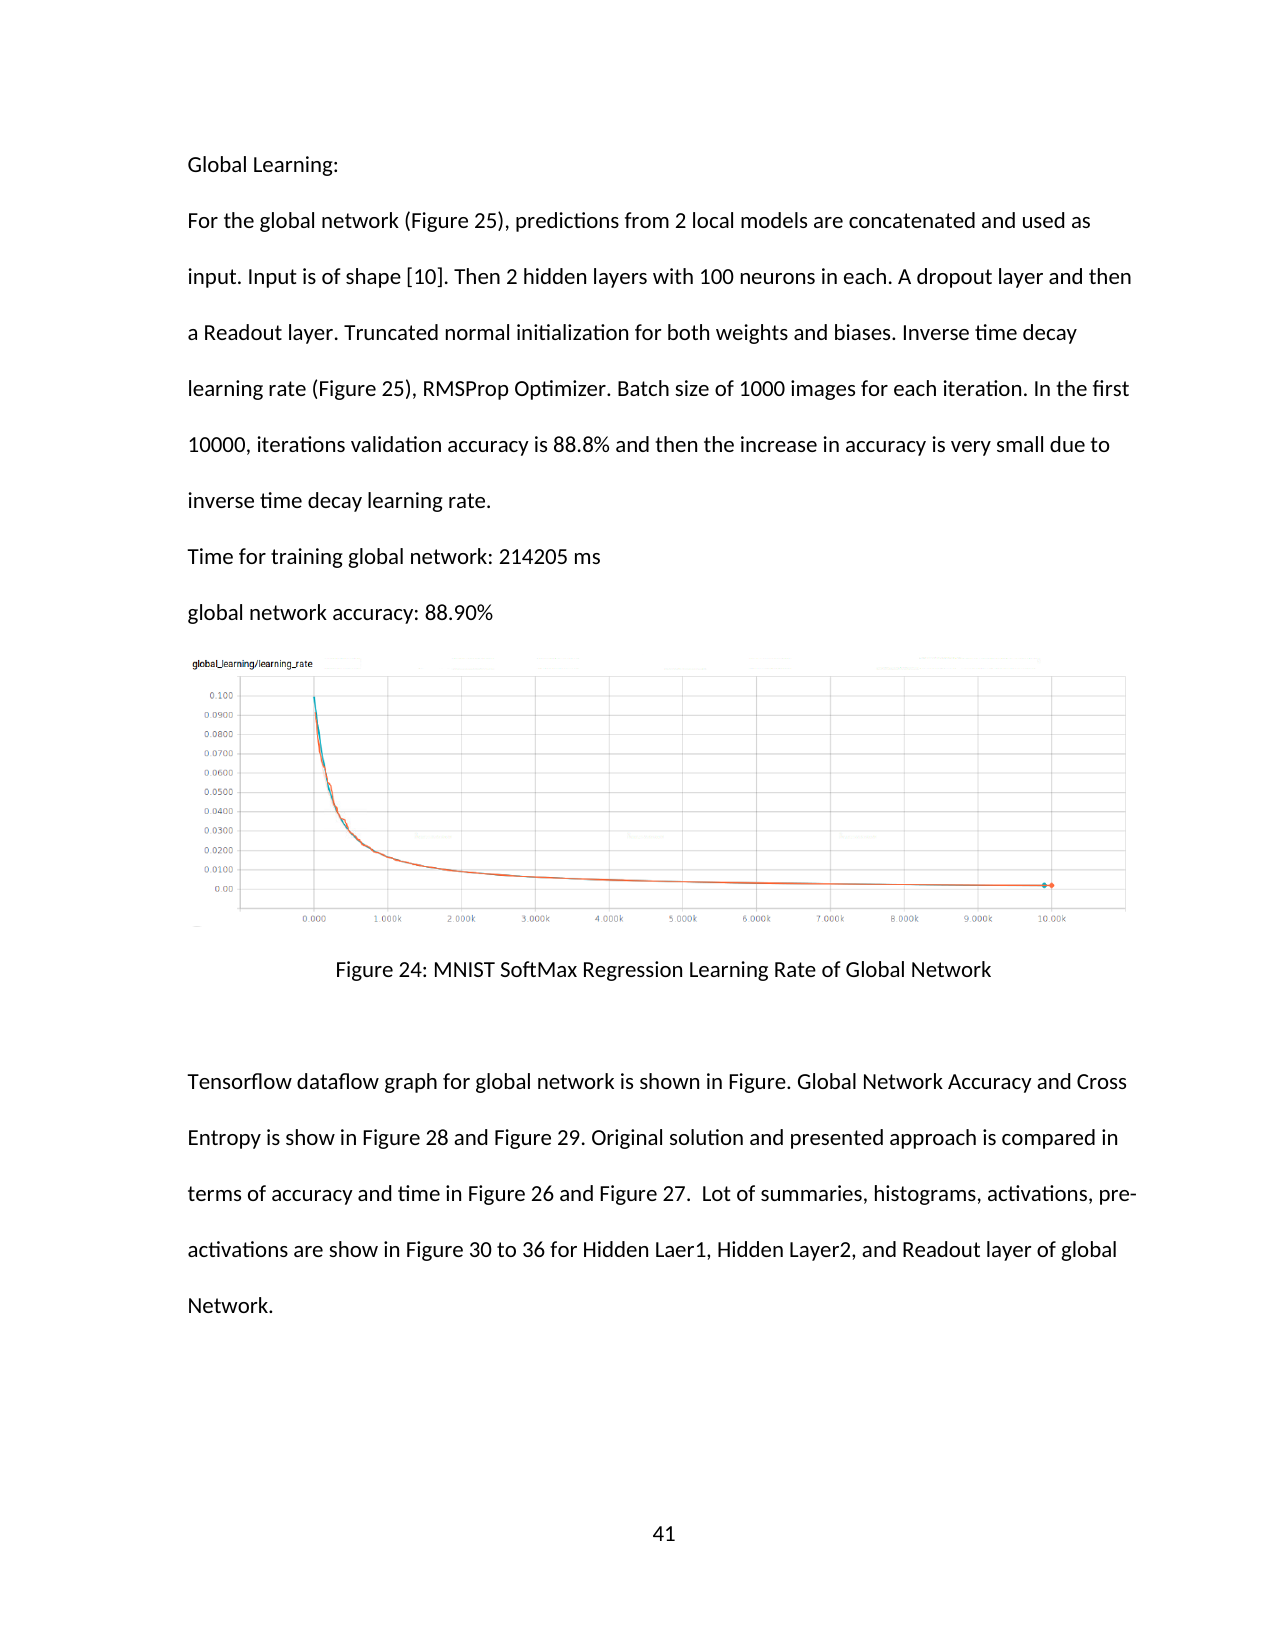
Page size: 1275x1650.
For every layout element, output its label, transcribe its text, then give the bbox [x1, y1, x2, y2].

text global network accuracy: 88.90% [187, 598, 1140, 626]
text Time for training global network: 214205 ms [187, 542, 1140, 570]
text For the global network (Figure 25), predictions from 2 local models are concatenated and used as input. Input is of shape [10]. Then 2 hidden layers with 100 neurons in each. A dropout layer and then a Readout layer. Truncated normal initialization for both weights and biases. Inverse time decay learning rate (Figure 25), RMSProp Optimizer. Batch size of 1000 images for each iteration. In the first 10000, iterations validation accuracy is 88.8% and then the increase in accuracy is very small due to inverse time decay learning rate. [187, 206, 1140, 514]
text Figure 24: MNIST SoftMax Regression Learning Rate of Global Network [187, 955, 1140, 983]
text Global Learning: [187, 150, 1140, 178]
picture [187, 654, 1140, 927]
text Tensorflow dataflow graph for global network is shown in Figure. Global Network Accuracy and Cross Entropy is show in Figure 28 and Figure 29. Original solution and presented approach is compared in terms of accuracy and time in Figure 26 and Figure 27. Lot of summaries, histograms, activations, pre-activations are show in Figure 30 to 36 for Hidden Laer1, Hidden Layer2, and Readout layer of global Network. [187, 1067, 1140, 1320]
